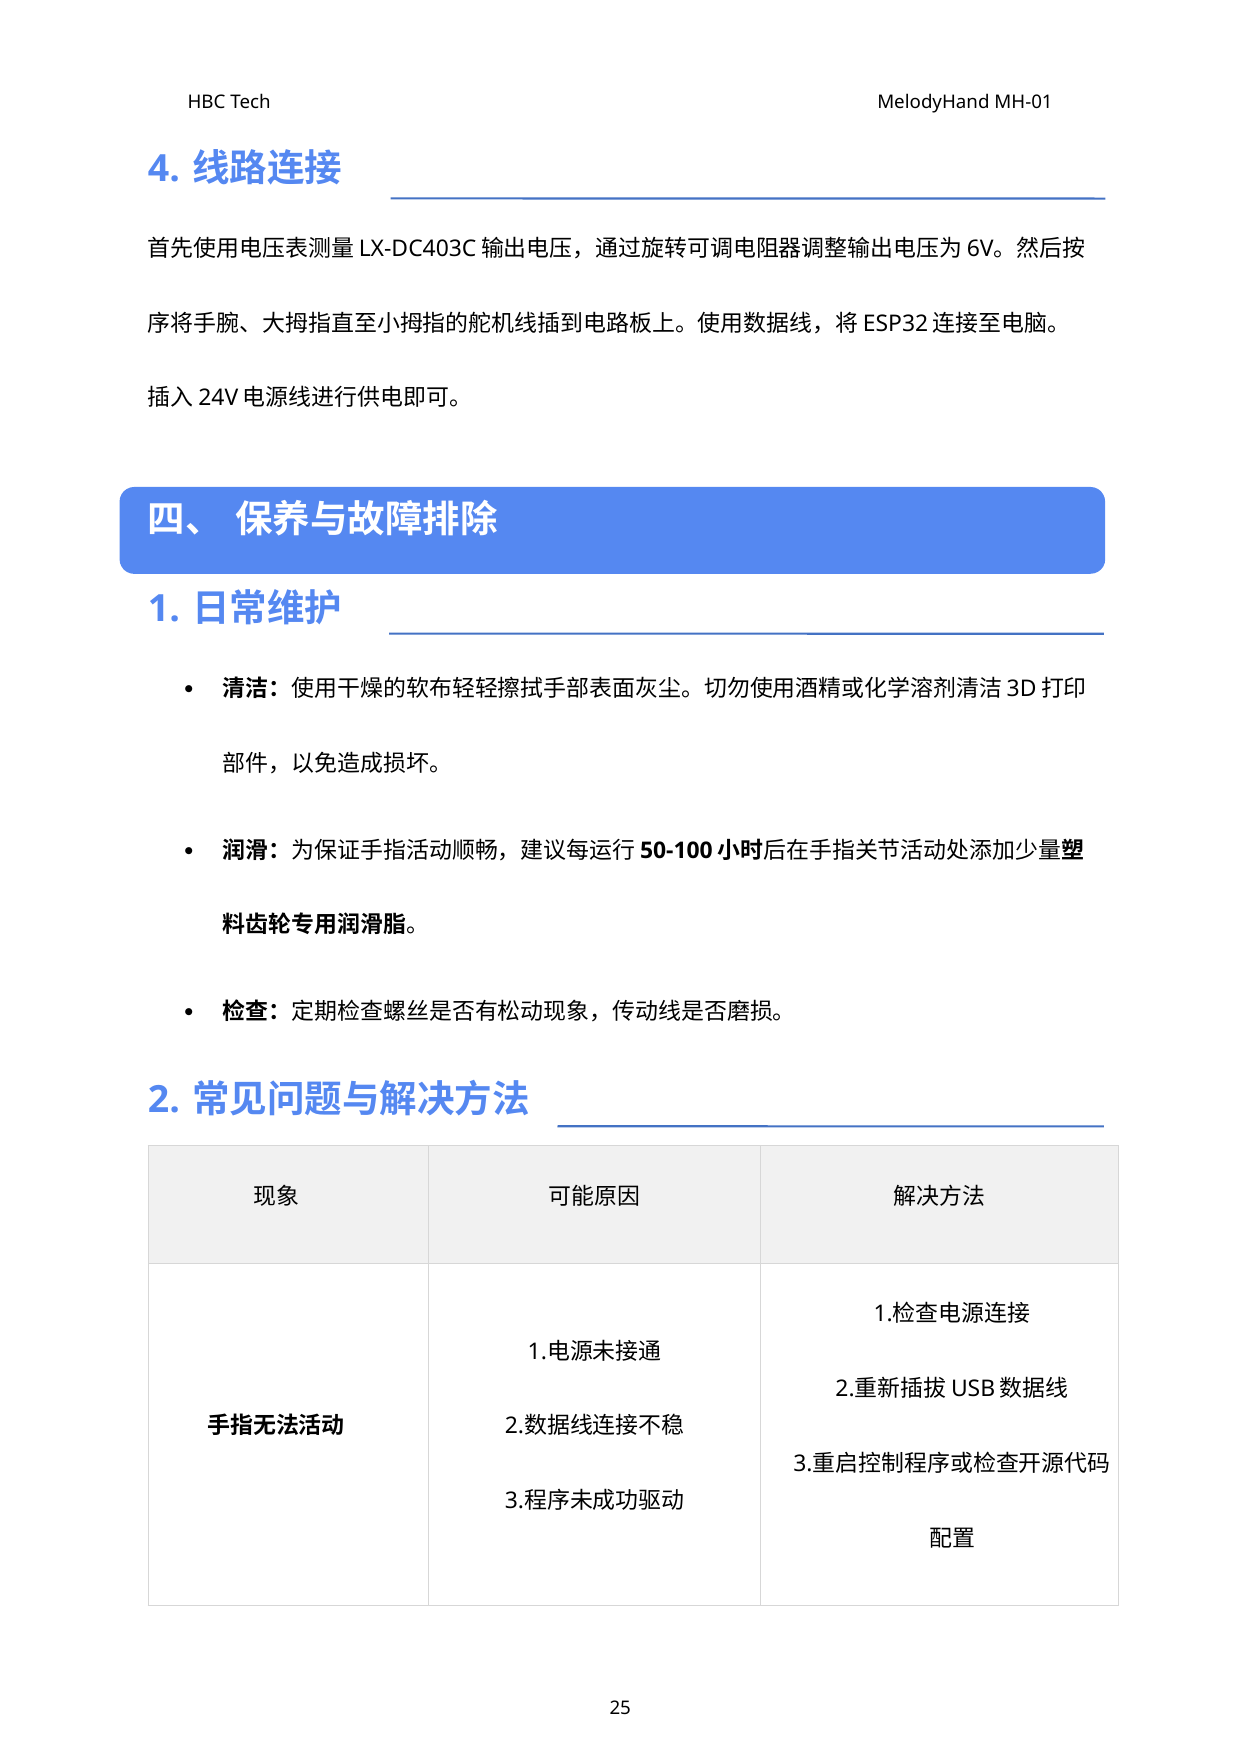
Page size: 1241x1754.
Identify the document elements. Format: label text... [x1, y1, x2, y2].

list 清洁：使用干燥的软布轻轻擦拭手部表面灰尘。切勿使用酒精或化学溶剂清洁3D打印部件，以免造成损坏。 [185, 654, 1093, 794]
subtitle 常见问题与解决方法 [148, 1063, 1093, 1128]
subtitle 日常维护 [148, 573, 1093, 638]
subtitle 保养与故障排除 [148, 483, 1093, 548]
table_cell 1.电源未接通 2.数据线连接不稳 3.程序未成功驱动 [429, 1264, 760, 1605]
table_header 可能原因 [429, 1146, 760, 1263]
subtitle 线路连接 [148, 132, 1093, 197]
table_header 现象 [149, 1146, 428, 1263]
list 检查：定期检查螺丝是否有松动现象，传动线是否磨损。 [185, 977, 1093, 1042]
table_cell 手指无法活动 [149, 1264, 428, 1605]
text 首先使用电压表测量LX-DC403C输出电压，通过旋转可调电阻器调整输出电压为6V。然后按序将手腕、大拇指直至小拇指的舵机线插到电路板上。使用数据线，将ESP32连接至电脑。插入24V电源线进行供电即可。 [148, 214, 1093, 428]
table_header 解决方法 [761, 1146, 1118, 1263]
table_cell 1.检查电源连接 2.重新插拔USB数据线 3.重启控制程序或检查开源代码配置 [761, 1264, 1118, 1605]
list 润滑：为保证手指活动顺畅，建议每运行50-100小时后在手指关节活动处添加少量塑料齿轮专用润滑脂。 [185, 816, 1093, 955]
